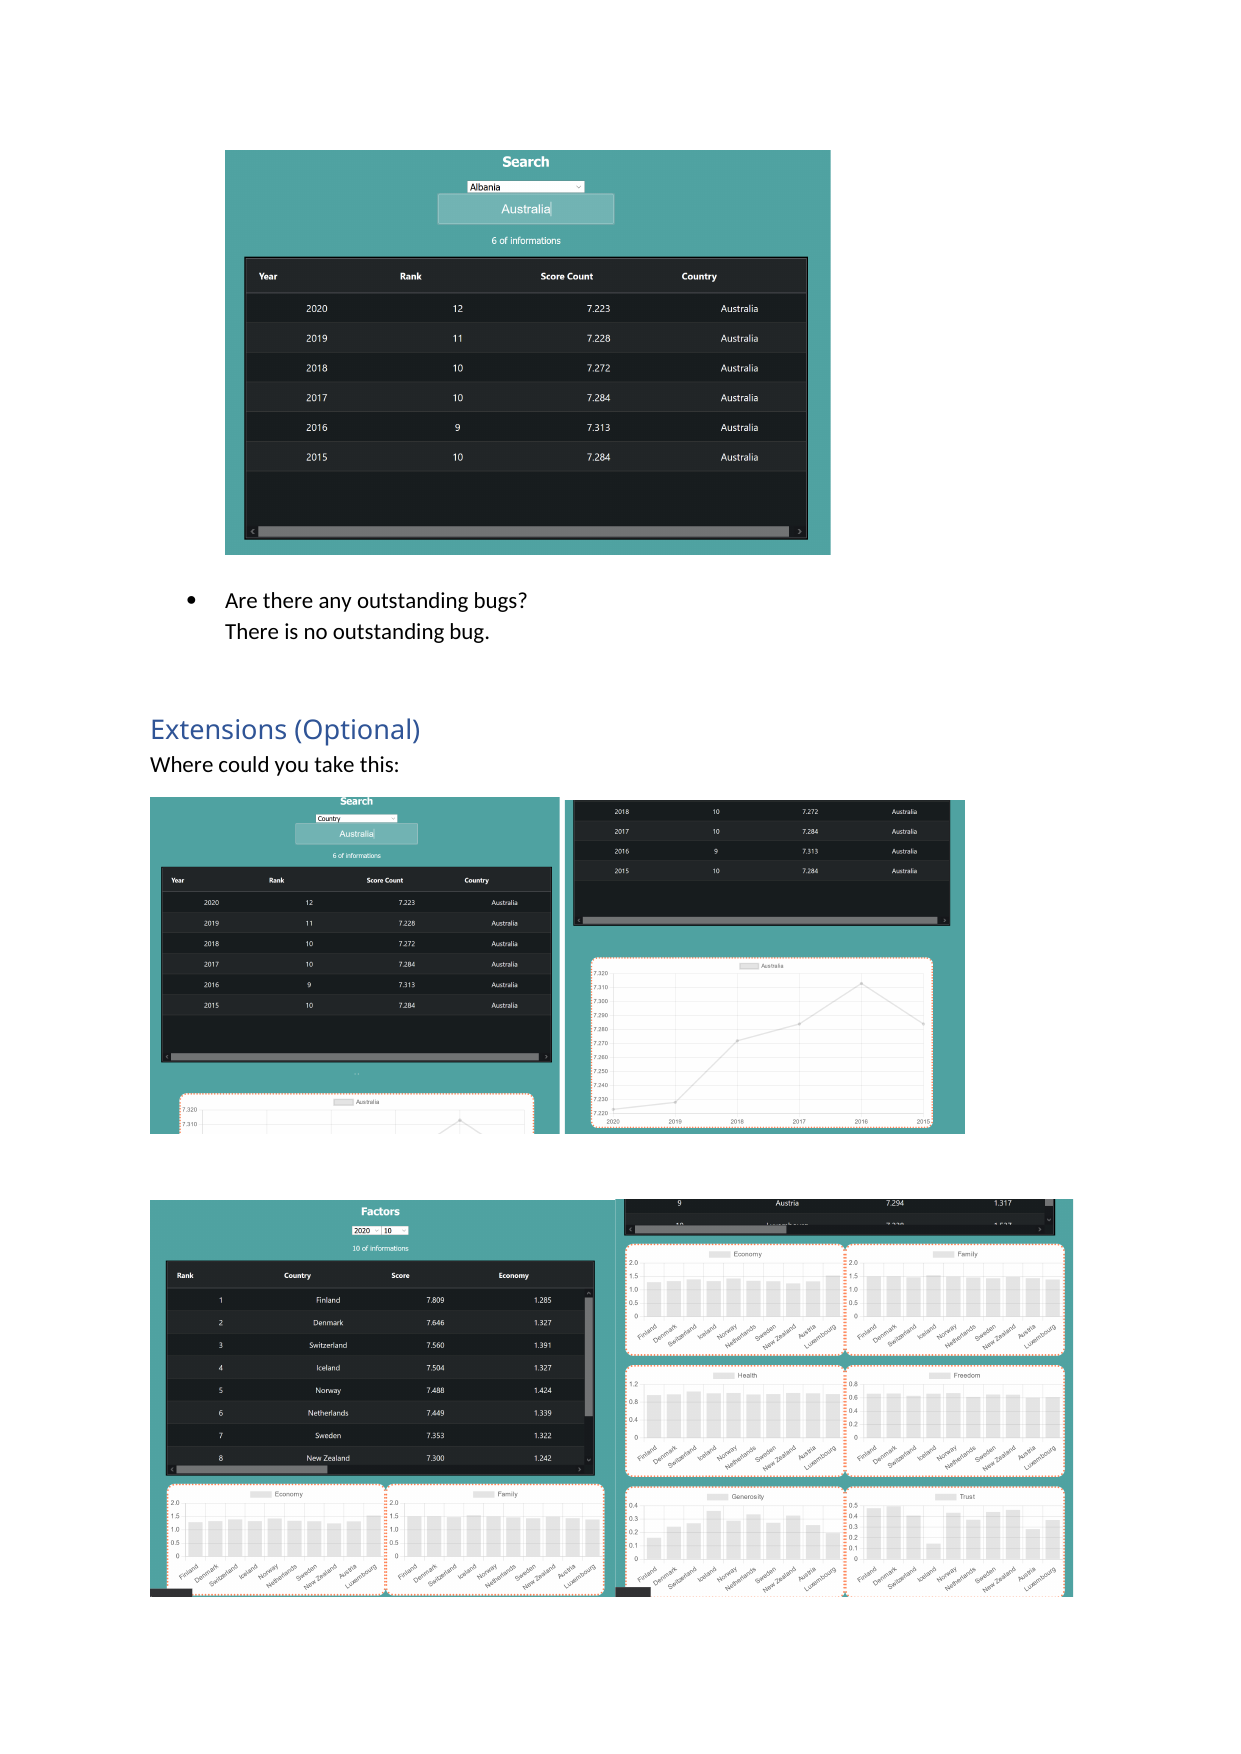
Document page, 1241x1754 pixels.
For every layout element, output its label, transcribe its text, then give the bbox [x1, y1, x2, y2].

picture [564, 800, 965, 1134]
picture [150, 797, 560, 1134]
text Where could you take this: [150, 750, 1090, 778]
list Are there any outstanding bugs? [187, 587, 1090, 614]
list There is no outstanding bug. [225, 617, 1090, 645]
picture [225, 150, 831, 555]
subtitle Extensions (Optional) [150, 711, 1090, 747]
picture [150, 1199, 1074, 1597]
